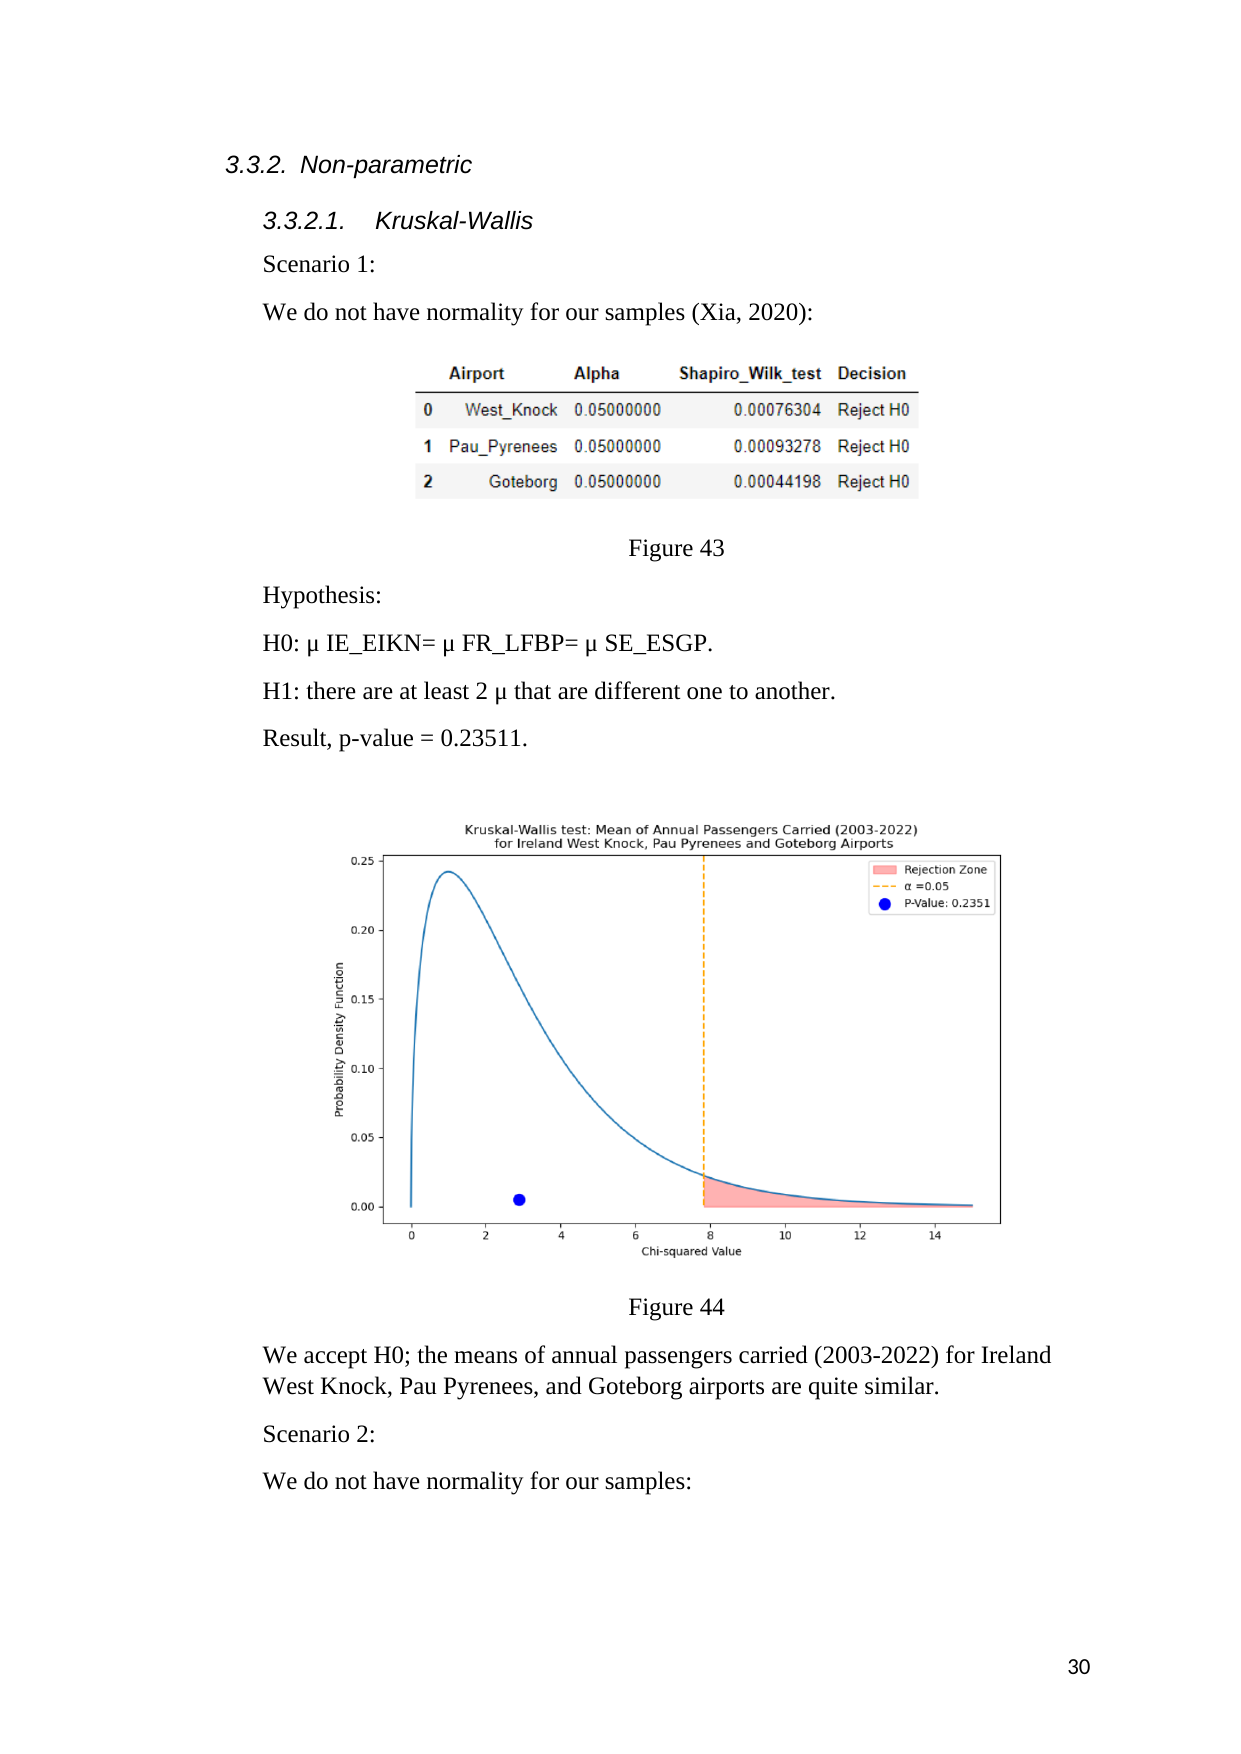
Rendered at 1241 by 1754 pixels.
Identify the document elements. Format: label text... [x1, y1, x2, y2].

picture [328, 818, 1024, 1274]
text Figure 43 [262, 533, 1090, 561]
subtitle Kruskal-Wallis [262, 206, 1090, 235]
text Figure 44 [262, 1292, 1090, 1321]
text Hypothesis: [262, 580, 1090, 609]
text We do not have normality for our samples: [262, 1466, 1090, 1495]
text Scenario 2: [262, 1419, 1090, 1447]
text Result, p-value = 0.23511. [262, 723, 1090, 752]
picture [408, 345, 945, 514]
subtitle Non-parametric [225, 150, 1090, 179]
text We accept H0; the means of annual passengers carried (2003-2022) for Ireland West Knock, Pau Pyrenees, and Goteborg airports are quite similar. [262, 1340, 1090, 1400]
text H0: μ IE_EIKN= μ FR_LFBP= μ SE_ESGP. [262, 628, 1090, 657]
text Scenario 1: [262, 249, 1090, 278]
text H1: there are at least 2 μ that are different one to another. [262, 676, 1090, 704]
text We do not have normality for our samples (Xia, 2020): [262, 297, 1090, 326]
